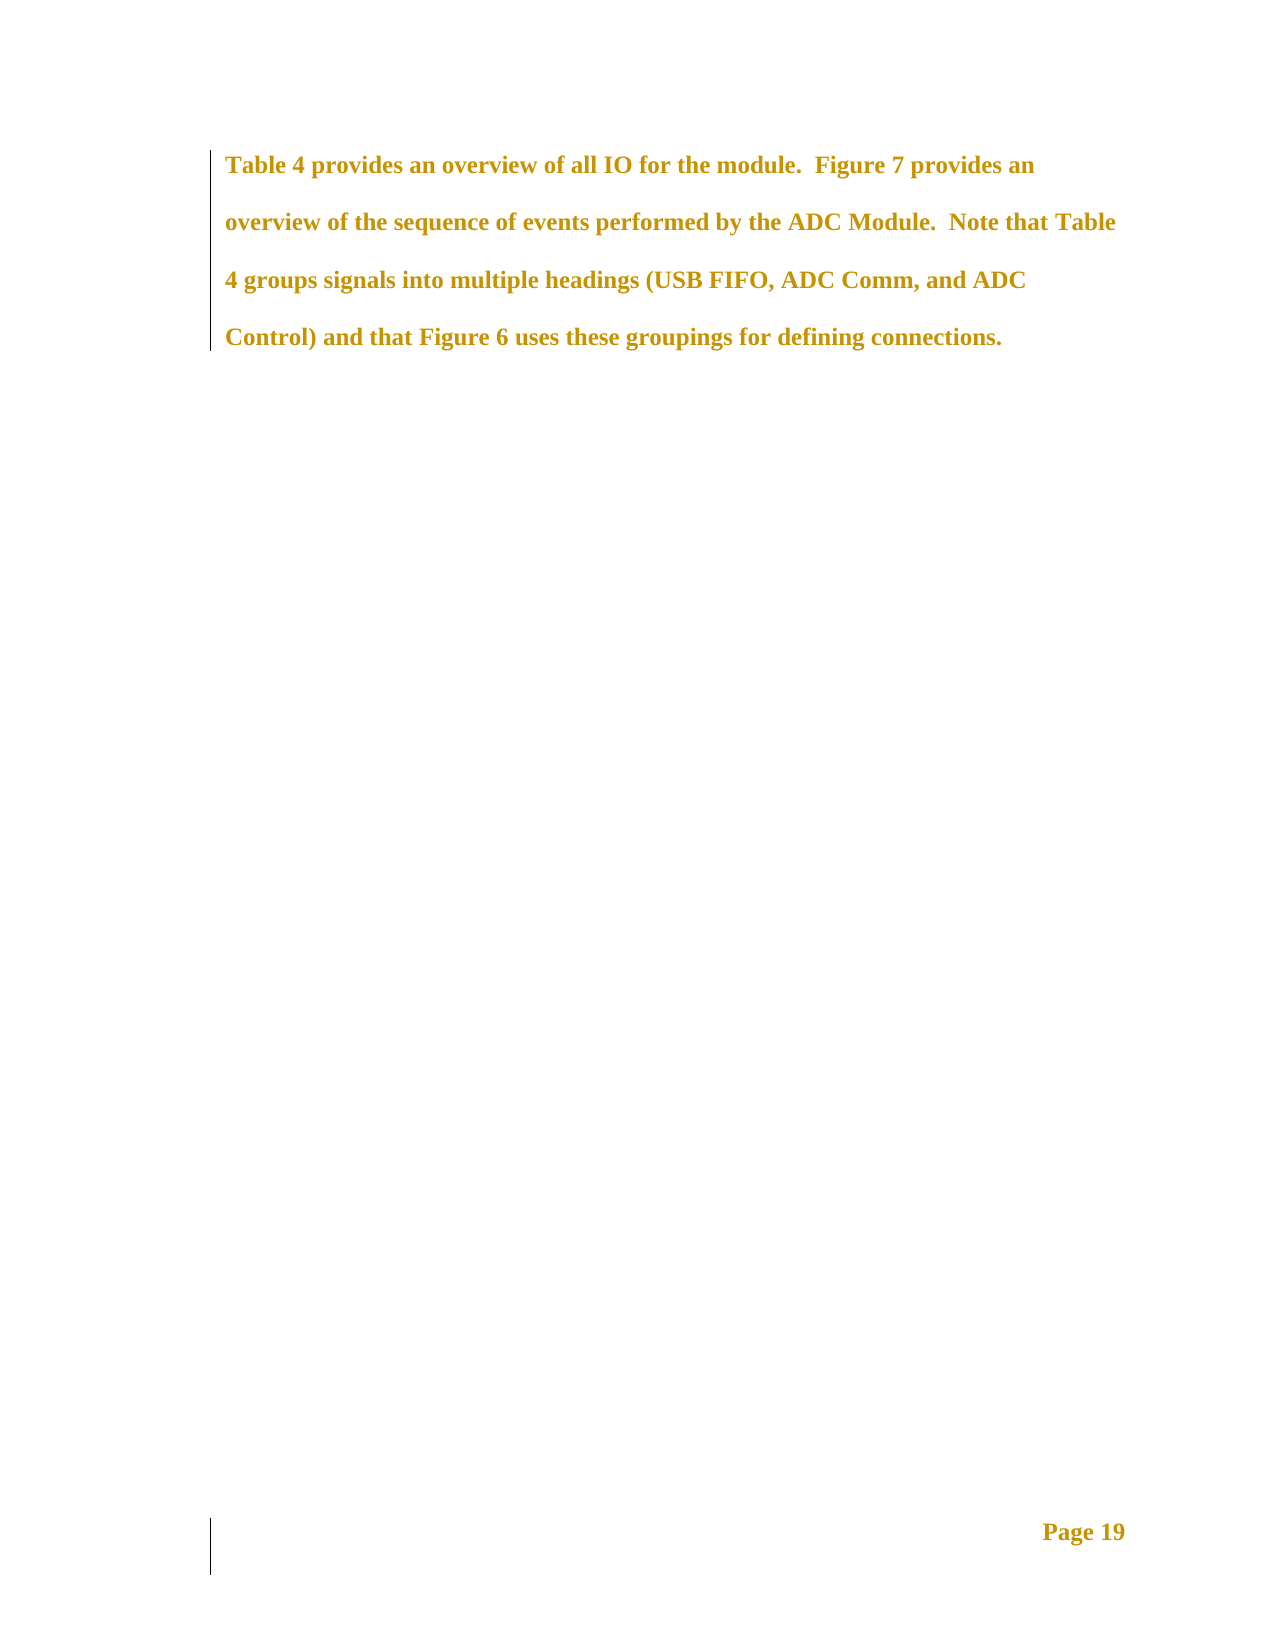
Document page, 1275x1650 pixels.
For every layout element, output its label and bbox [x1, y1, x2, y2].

text [225, 150, 1125, 351]
